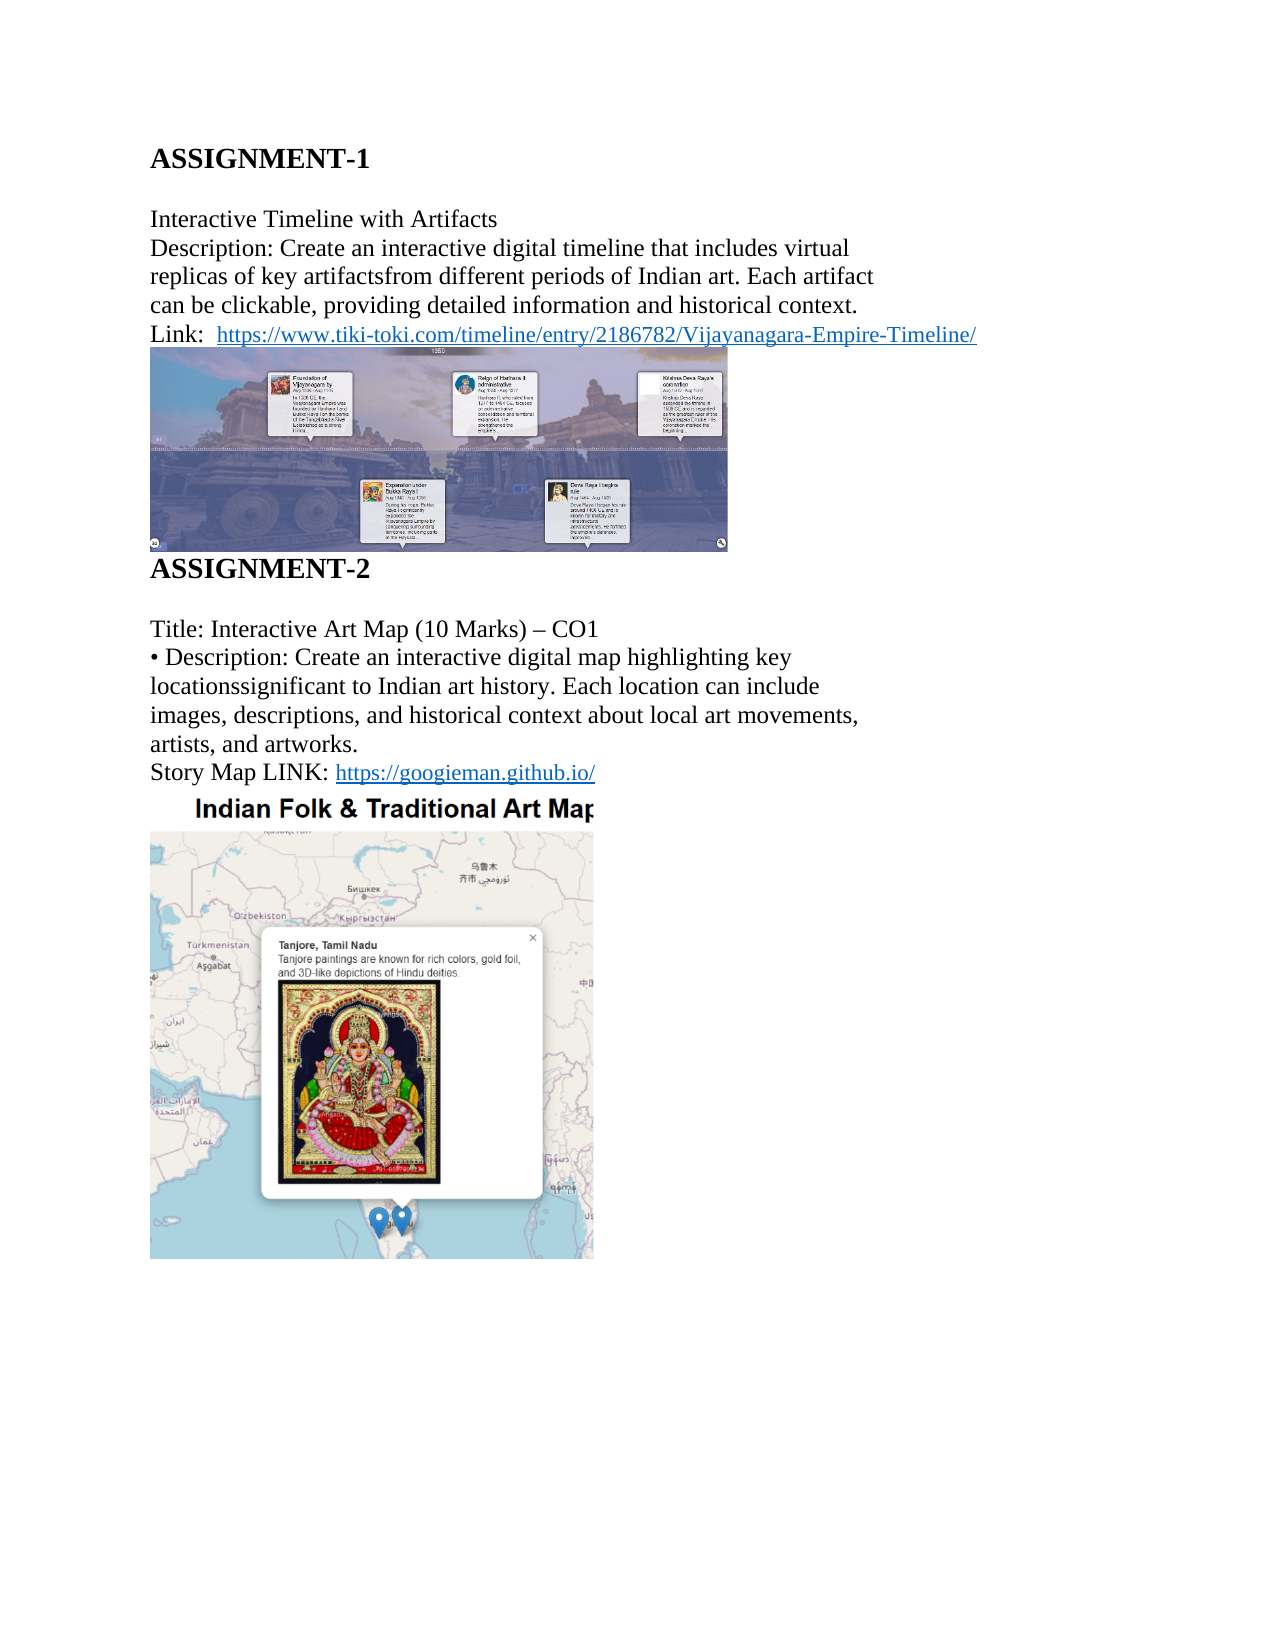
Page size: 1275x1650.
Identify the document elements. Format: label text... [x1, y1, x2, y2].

text images, descriptions, and historical context about local art movements, [150, 700, 1125, 729]
text Story Map LINK: https://googieman.github.io/ [150, 757, 1125, 786]
text Description: Create an interactive digital timeline that includes virtual [150, 233, 1125, 261]
text • Description: Create an interactive digital map highlighting key [150, 642, 1125, 671]
text Link: https://www.tiki-toki.com/timeline/entry/2186782/Vijayanagara-Empire-Timeline/ [150, 319, 1125, 348]
text artists, and artworks. [150, 729, 1125, 757]
text Interactive Timeline with Artifacts [150, 204, 1125, 233]
text replicas of key artifactsfrom different periods of Indian art. Each artifact [150, 261, 1125, 290]
text locationssignificant to Indian art history. Each location can include [150, 671, 1125, 700]
text ASSIGNMENT-2 [150, 551, 1125, 585]
text Title: Interactive Art Map (10 Marks) – CO1 [150, 614, 1125, 642]
picture [150, 347, 728, 552]
text can be clickable, providing detailed information and historical context. [150, 290, 1125, 319]
text ASSIGNMENT-1 [150, 142, 1125, 175]
picture [150, 786, 594, 1259]
